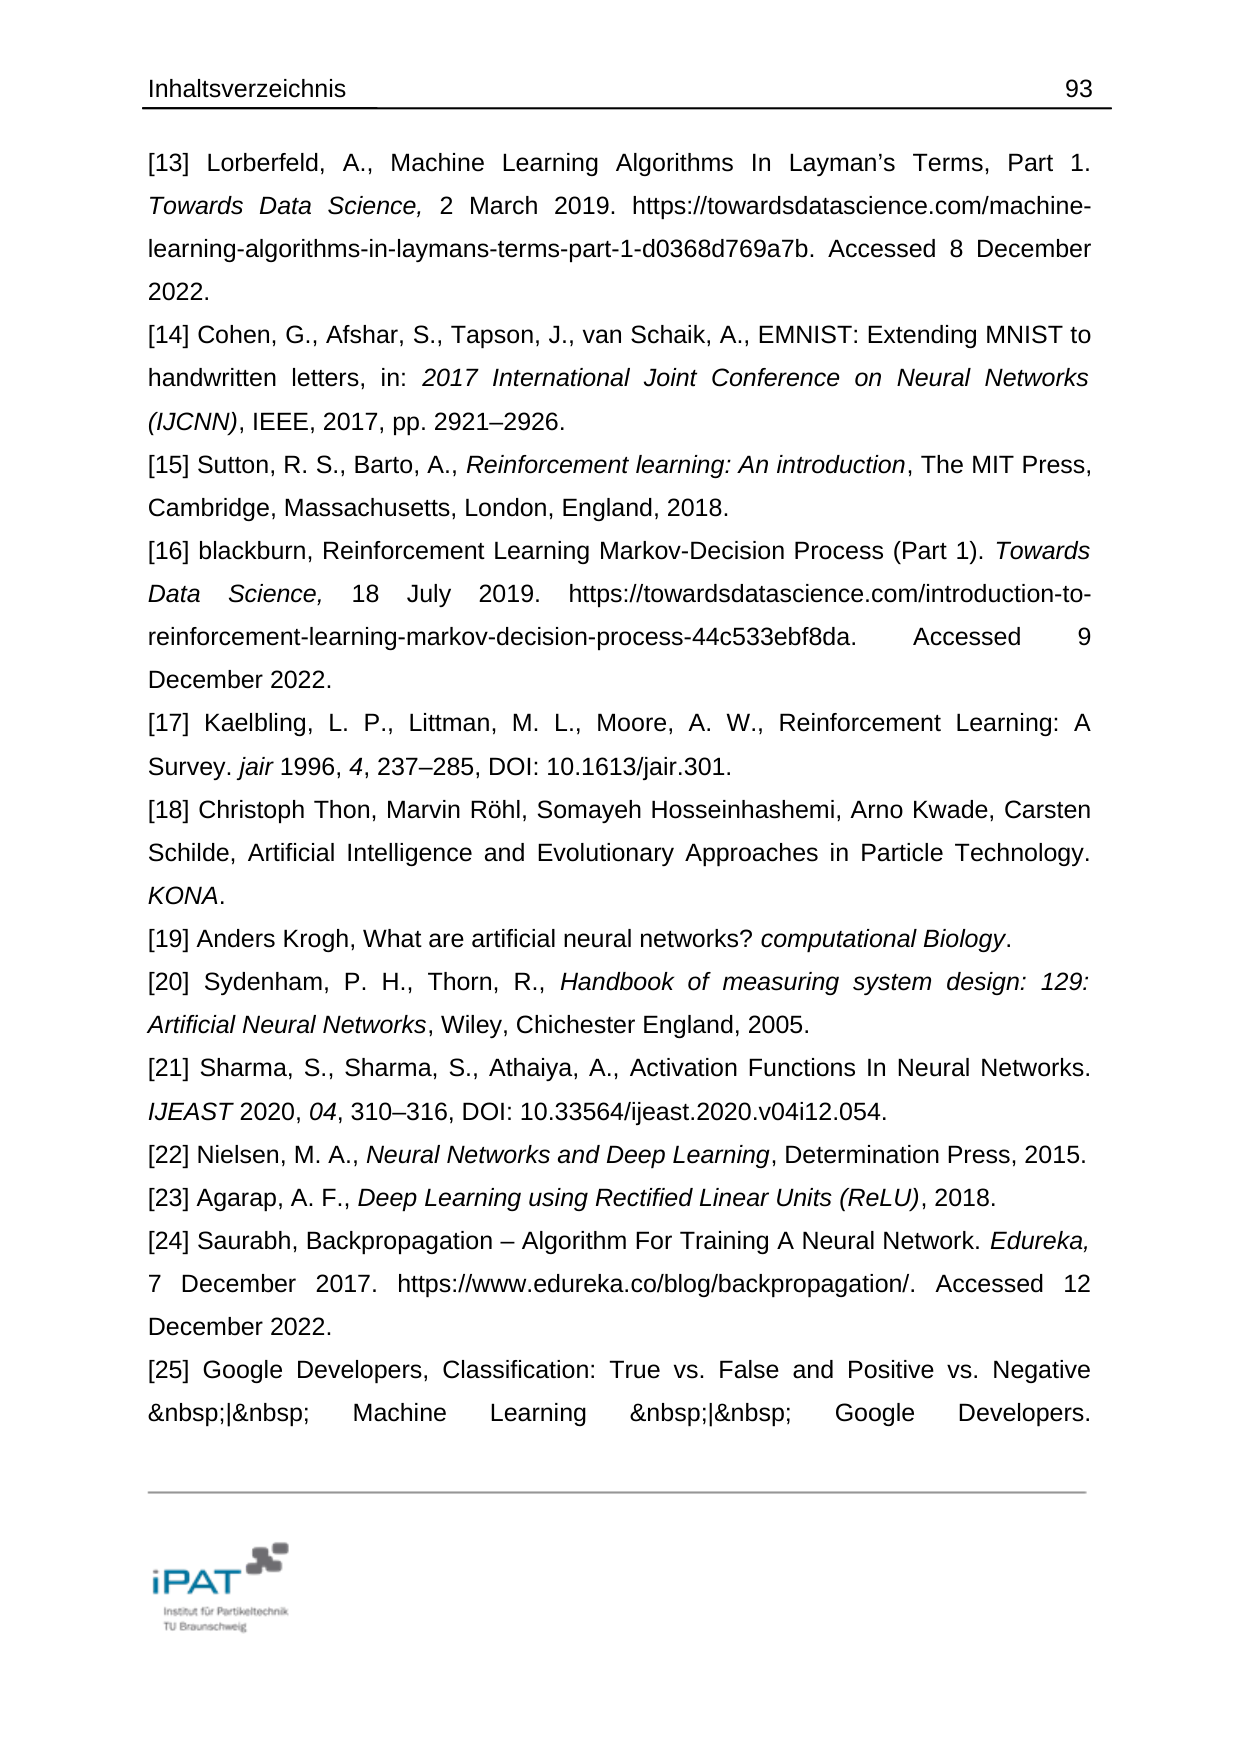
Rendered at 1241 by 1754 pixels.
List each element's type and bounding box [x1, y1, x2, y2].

picture [147, 1534, 300, 1645]
picture [147, 1491, 1090, 1496]
